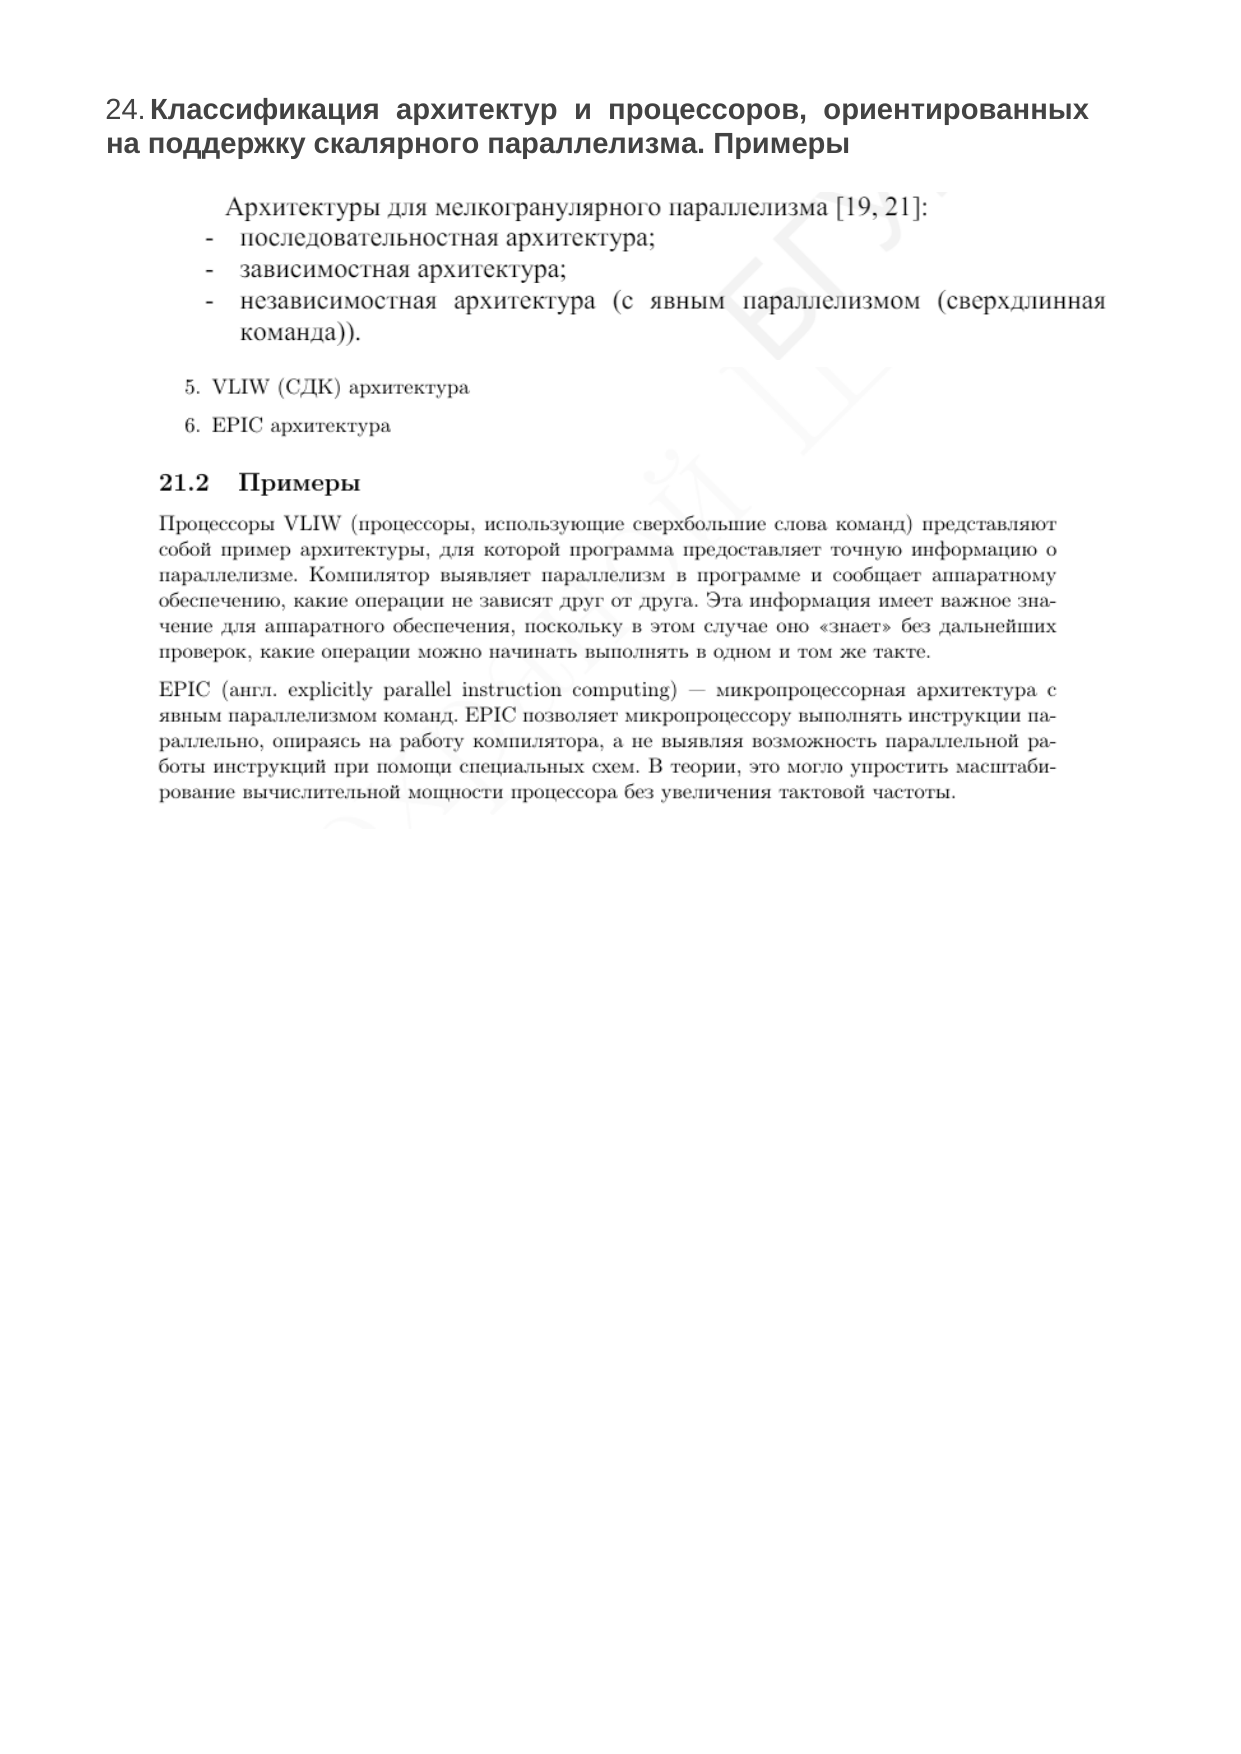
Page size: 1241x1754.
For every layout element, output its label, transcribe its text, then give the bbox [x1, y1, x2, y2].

subtitle Классификация архитектур и процессоров, ориентированных на поддержку скалярного параллелизма. Примеры [105, 92, 1090, 159]
picture [150, 367, 1091, 829]
picture [179, 192, 1120, 360]
